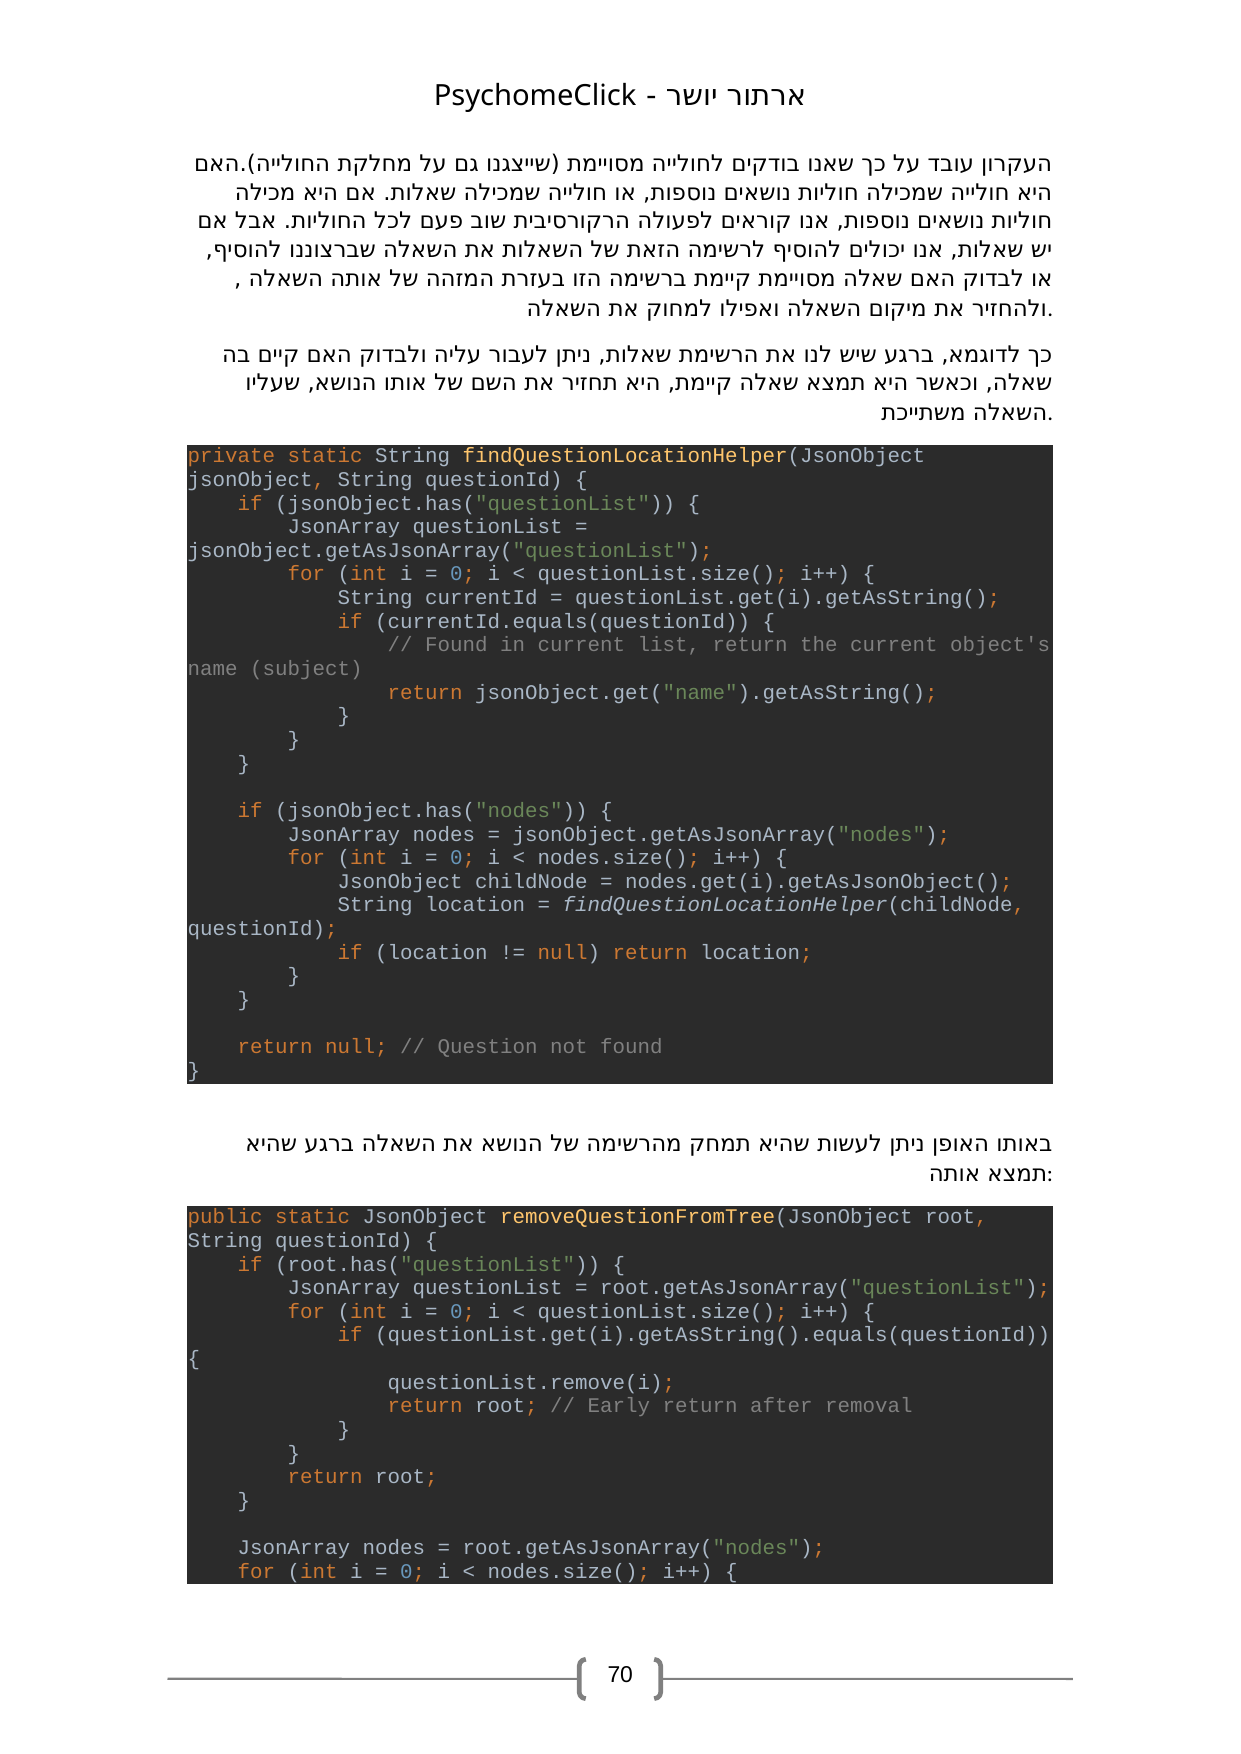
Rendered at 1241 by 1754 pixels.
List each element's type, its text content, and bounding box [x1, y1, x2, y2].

text private static String findQuestionLocationHelper(JsonObject jsonObject, String questionId) { if (jsonObject.has("questionList")) { JsonArray questionList = jsonObject.getAsJsonArray("questionList"); for (int i = 0; i < questionList.size(); i++) { String currentId = questionList.get(i).getAsString(); if (currentId.equals(questionId)) { // Found in current list, return the current object's name (subject) return jsonObject.get("name").getAsString(); } } } if (jsonObject.has("nodes")) { JsonArray nodes = jsonObject.getAsJsonArray("nodes"); for (int i = 0; i < nodes.size(); i++) { JsonObject childNode = nodes.get(i).getAsJsonObject(); String location = findQuestionLocationHelper(childNode, questionId); if (location != null) return location; } } return null; // Question not found } [187, 445, 1053, 1084]
text באותו האופן ניתן לעשות שהיא תמחק מהרשימה של הנושא את השאלה ברגע שהיא תמצא אותה: [187, 1131, 1053, 1187]
text כך לדוגמא, ברגע שיש לנו את הרשימת שאלות, ניתן לעבור עליה ולבדוק האם קיים בה שאלה, וכאשר היא תמצא שאלה קיימת, היא תחזיר את השם של אותו הנושא, שעליו השאלה משתייכת. [187, 341, 1053, 426]
text העקרון עובד על כך שאנו בודקים לחולייה מסויימת (שייצגנו גם על מחלקת החולייה).האם היא חולייה שמכילה חוליות נושאים נוספות, או חולייה שמכילה שאלות. אם היא מכילה חוליות נושאים נוספות, אנו קוראים לפעולה הרקורסיבית שוב פעם לכל החוליות. אבל אם יש שאלות, אנו יכולים להוסיף לרשימה הזאת של השאלות את השאלה שברצוננו להוסיף, או לבדוק האם שאלה מסויימת קיימת ברשימה הזו בעזרת המזהה של אותה השאלה ,ולהחזיר את מיקום השאלה ואפילו למחוק את השאלה. [187, 150, 1053, 322]
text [187, 1206, 1053, 1584]
